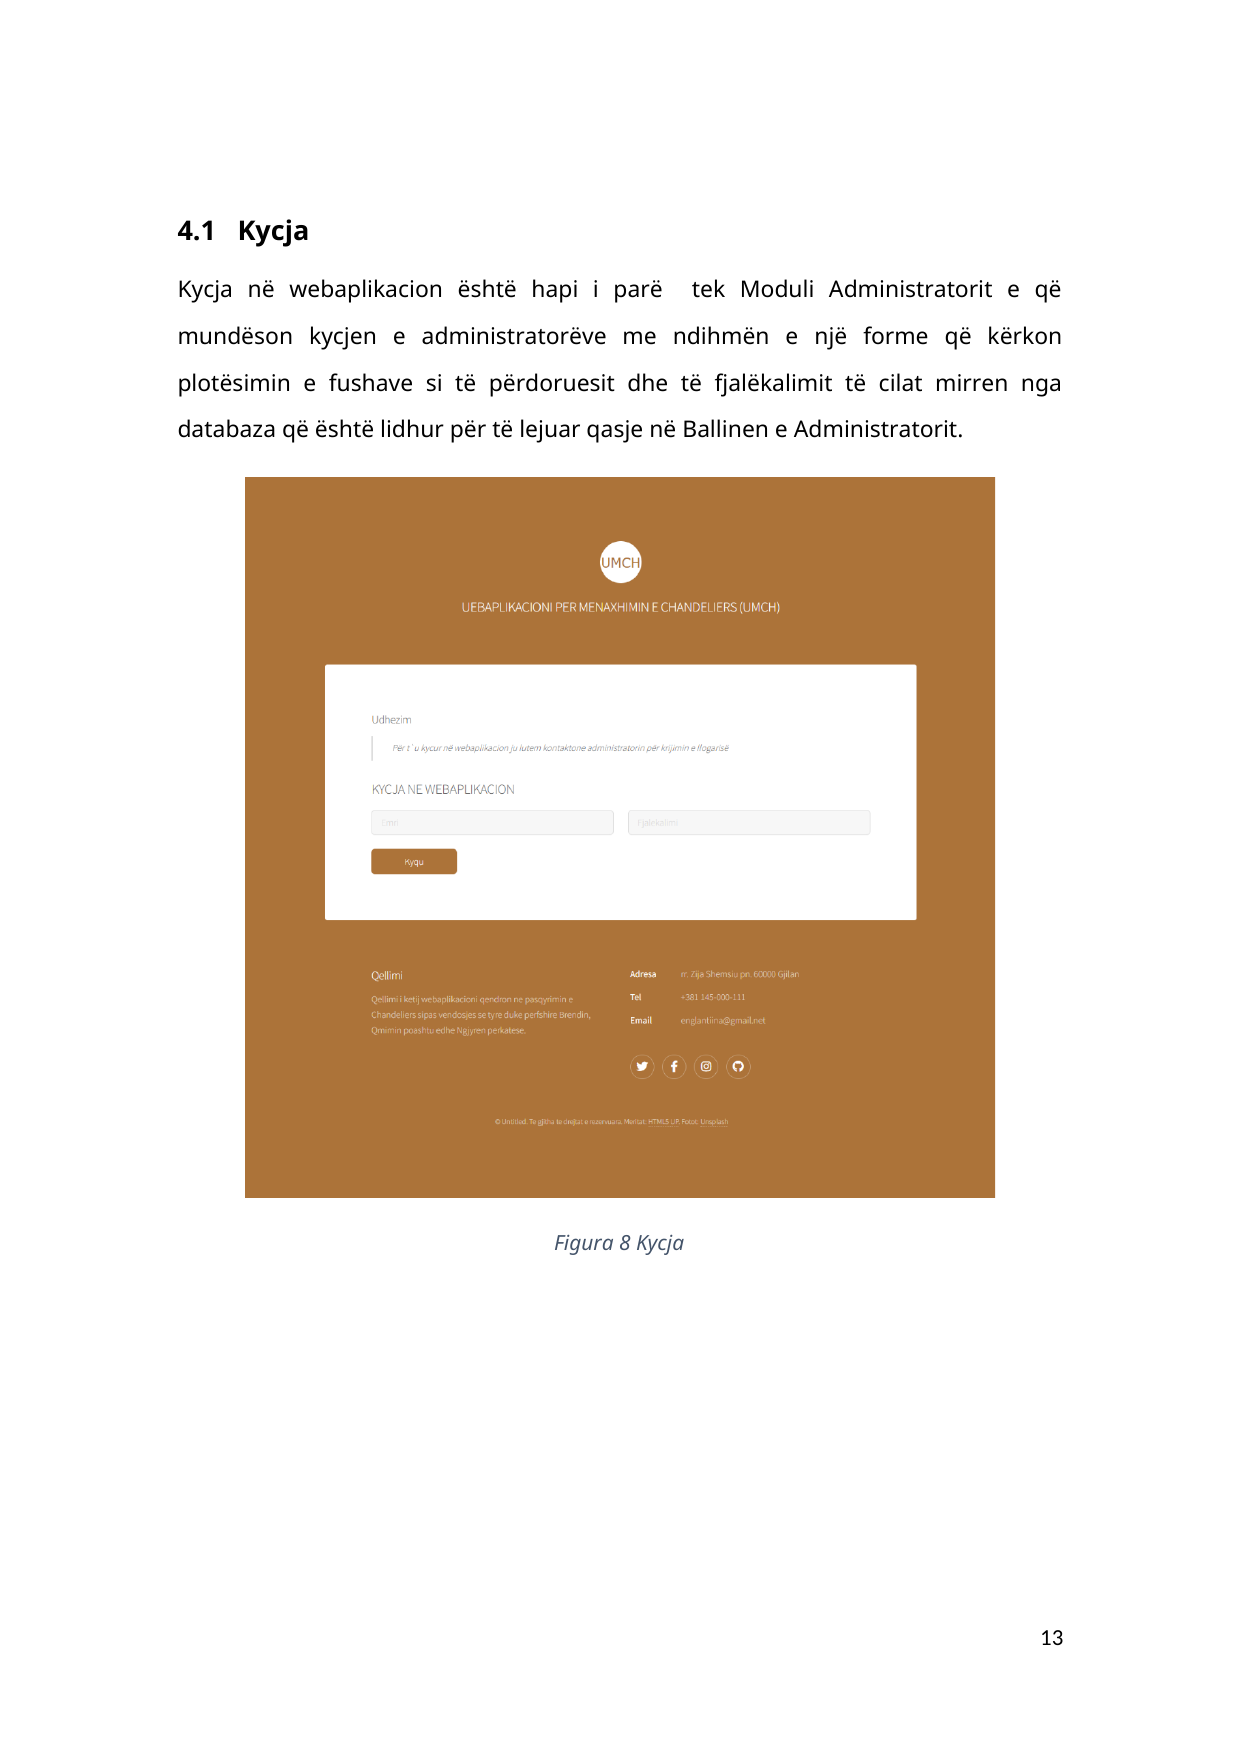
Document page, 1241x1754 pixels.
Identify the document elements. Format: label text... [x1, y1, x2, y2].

picture [245, 477, 995, 1198]
subtitle Kycja [177, 211, 1063, 248]
text Kycja në webaplikacion është hapi i parë tek Moduli Administratorit e që mundëson kycjen e administratorëve me ndihmën e një forme që kërkon plotësimin e fushave si të përdoruesit dhe të fjalëkalimit të cilat mirren nga databaza që është lidhur për të lejuar qasje në Ballinen e Administratorit. [177, 273, 1063, 445]
text Figura 8 Kycja [177, 1228, 1063, 1256]
